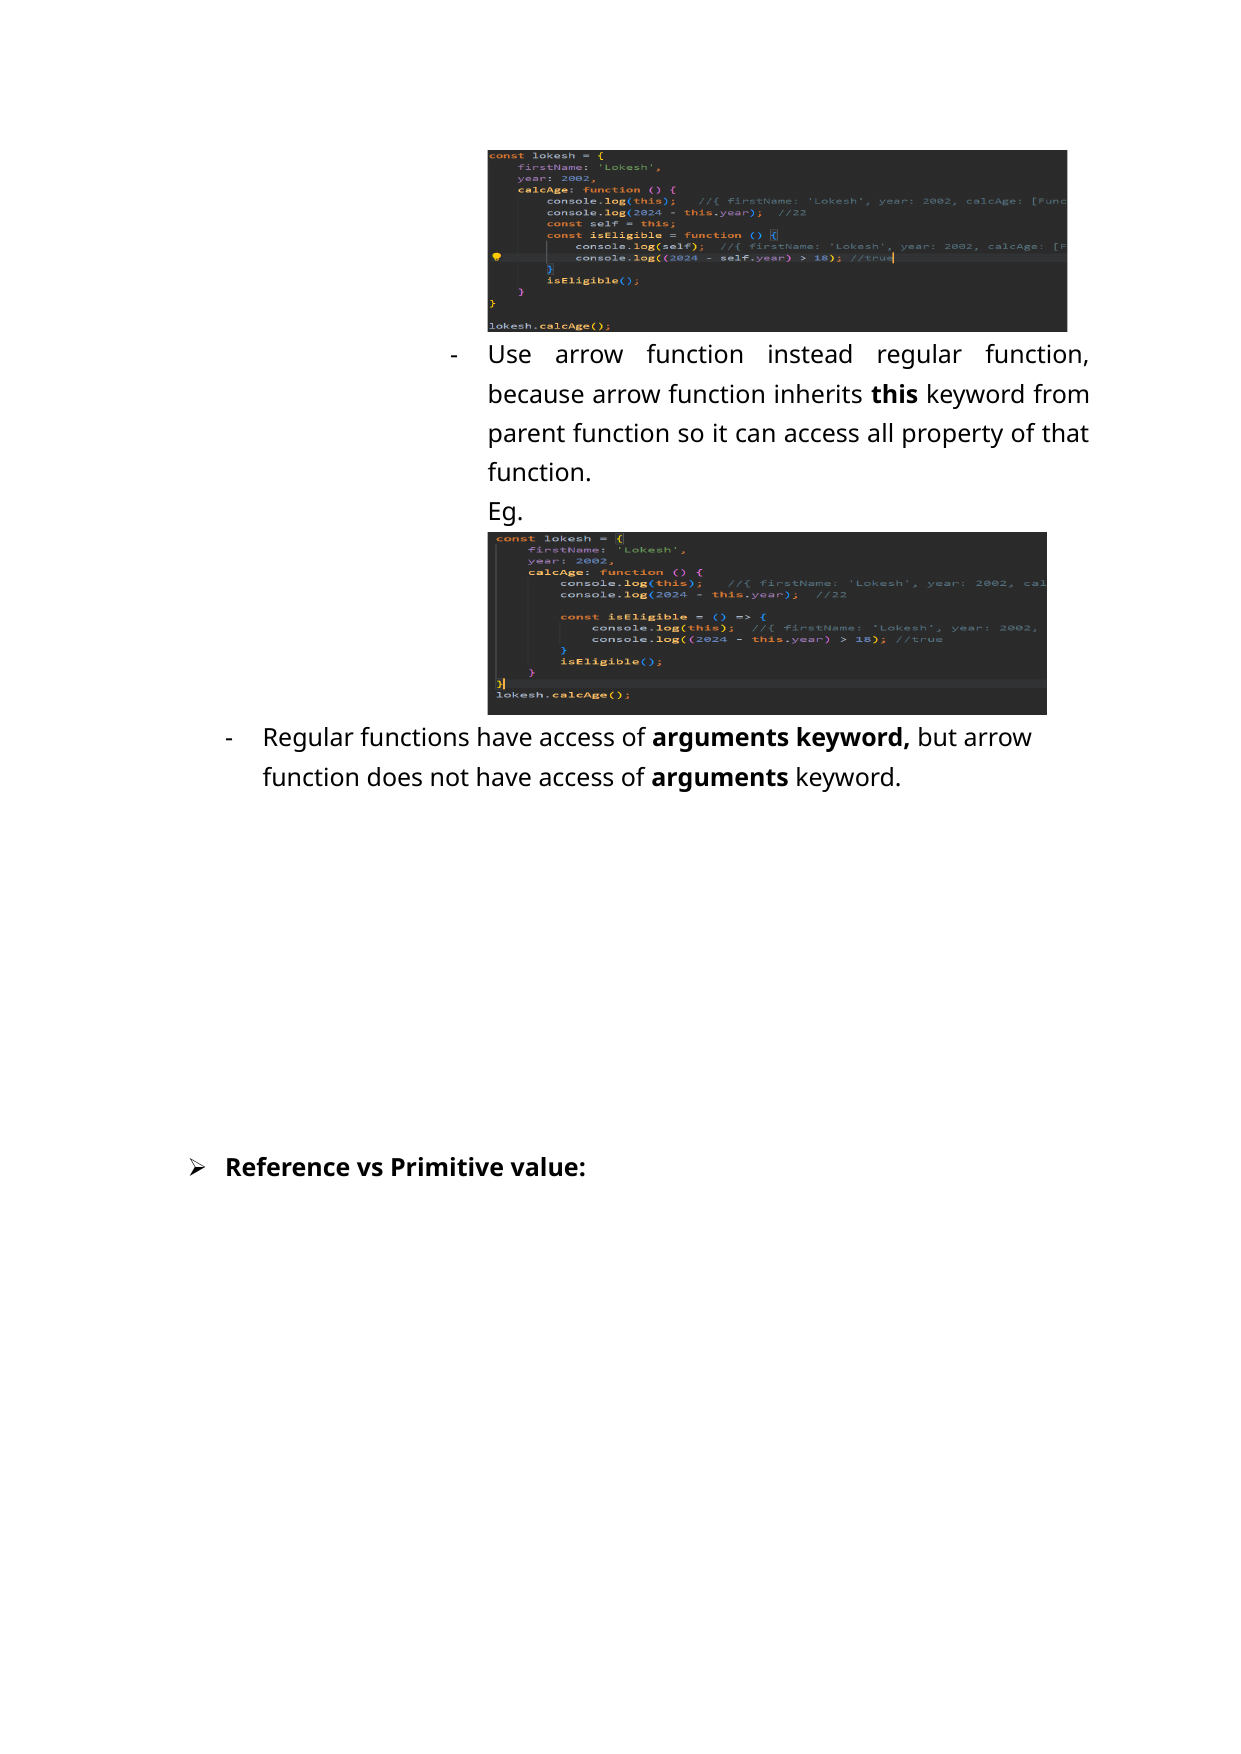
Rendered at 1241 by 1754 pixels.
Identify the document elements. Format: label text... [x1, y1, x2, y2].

list Reference vs Primitive value: [187, 1150, 1090, 1184]
list Use arrow function instead regular function, because arrow function inherits this keyword from parent function so it can access all property of that function. [450, 337, 1090, 489]
list Regular functions have access of arguments keyword, but arrow function does not have access of arguments keyword. [225, 720, 1090, 793]
picture [487, 150, 1068, 332]
picture [487, 532, 1047, 715]
list Eg. [487, 494, 1090, 528]
